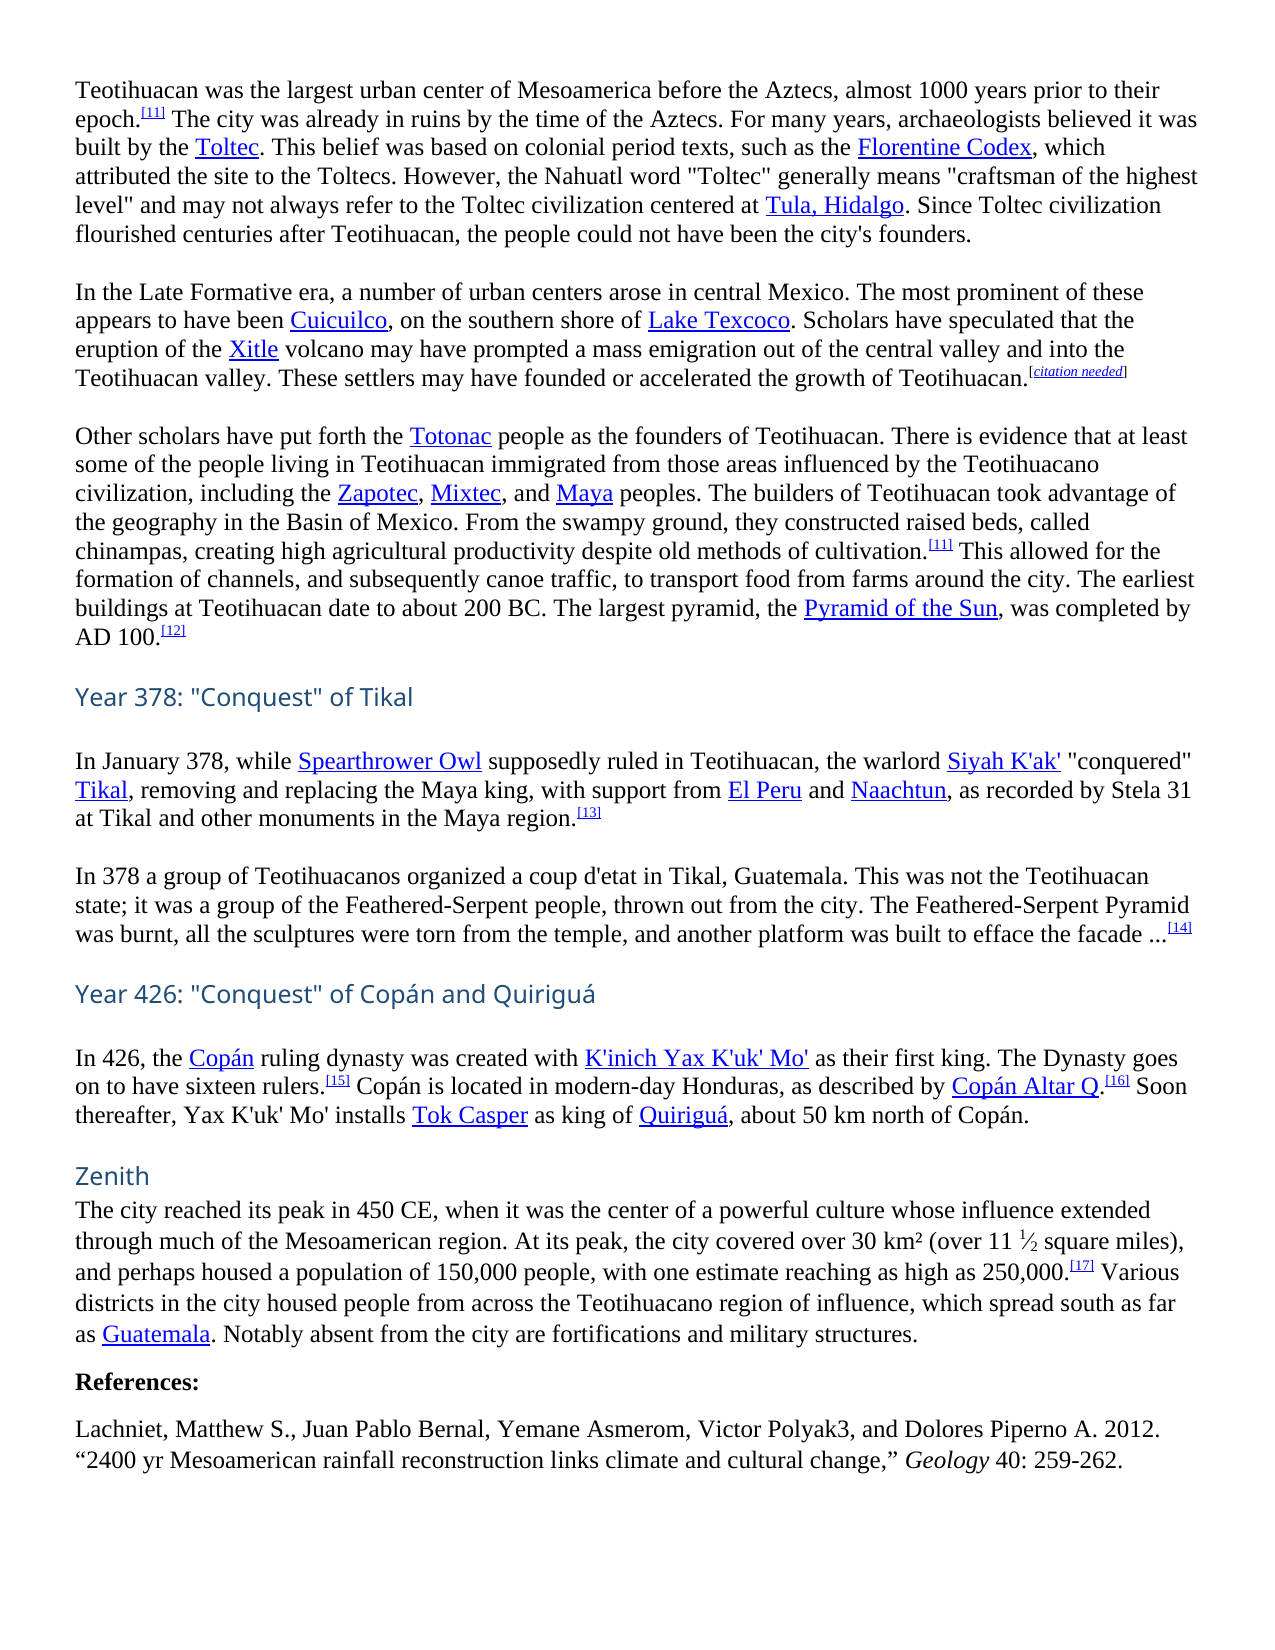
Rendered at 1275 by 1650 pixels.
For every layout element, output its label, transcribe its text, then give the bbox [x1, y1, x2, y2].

text The city reached its peak in 450 CE, when it was the center of a powerful culture whose influence extended through much of the Mesoamerican region. At its peak, the city covered over 30 km² (over ​11 1⁄2 square miles), and perhaps housed a population of 150,000 people, with one estimate reaching as high as 250,000.[17] Various districts in the city housed people from across the Teotihuacano region of influence, which spread south as far as Guatemala. Notably absent from the city are fortifications and military structures. [75, 1195, 1200, 1348]
text In 378 a group of Teotihuacanos organized a coup d'etat in Tikal, Guatemala. This was not the Teotihuacan state; it was a group of the Feathered-Serpent people, thrown out from the city. The Feathered-Serpent Pyramid was burnt, all the sculptures were torn from the temple, and another platform was built to efface the facade ...[14] [75, 861, 1200, 948]
text In 426, the Copán ruling dynasty was created with K'inich Yax K'uk' Mo' as their first king. The Dynasty goes on to have sixteen rulers.[15] Copán is located in modern-day Honduras, as described by Copán Altar Q.[16] Soon thereafter, Yax K'uk' Mo' installs Tok Casper as king of Quiriguá, about 50 km north of Copán. [75, 1043, 1200, 1129]
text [75, 75, 1200, 247]
text Lachniet, Matthew S., Juan Pablo Bernal, Yemane Asmerom, Victor Polyak3, and Dolores Piperno A. 2012. “2400 yr Mesoamerican rainfall reconstruction links climate and cultural change,” Geology 40: 259-262. [75, 1414, 1200, 1474]
text In January 378, while Spearthrower Owl supposedly ruled in Teotihuacan, the warlord Siyah K'ak' "conquered" Tikal, removing and replacing the Maya king, with support from El Peru and Naachtun, as recorded by Stela 31 at Tikal and other monuments in the Maya region.[13] [75, 746, 1200, 832]
subtitle Zenith [75, 1158, 1200, 1192]
text In the Late Formative era, a number of urban centers arose in central Mexico. The most prominent of these appears to have been Cuicuilco, on the southern shore of Lake Texcoco. Scholars have speculated that the eruption of the Xitle volcano may have prompted a mass emigration out of the central valley and into the Teotihuacan valley. These settlers may have founded or accelerated the growth of Teotihuacan.[citation needed] [75, 277, 1200, 392]
text References: [75, 1367, 1200, 1396]
text Other scholars have put forth the Totonac people as the founders of Teotihuacan. There is evidence that at least some of the people living in Teotihuacan immigrated from those areas influenced by the Teotihuacano civilization, including the Zapotec, Mixtec, and Maya peoples. The builders of Teotihuacan took advantage of the geography in the Basin of Mexico. From the swampy ground, they constructed raised beds, called chinampas, creating high agricultural productivity despite old methods of cultivation.[11] This allowed for the formation of channels, and subsequently canoe traffic, to transport food from farms around the city. The earliest buildings at Teotihuacan date to about 200 BC. The largest pyramid, the Pyramid of the Sun, was completed by AD 100.[12] [75, 421, 1200, 651]
subtitle Year 426: "Conquest" of Copán and Quiriguá [75, 977, 1200, 1011]
subtitle Year 378: "Conquest" of Tikal [75, 680, 1200, 714]
